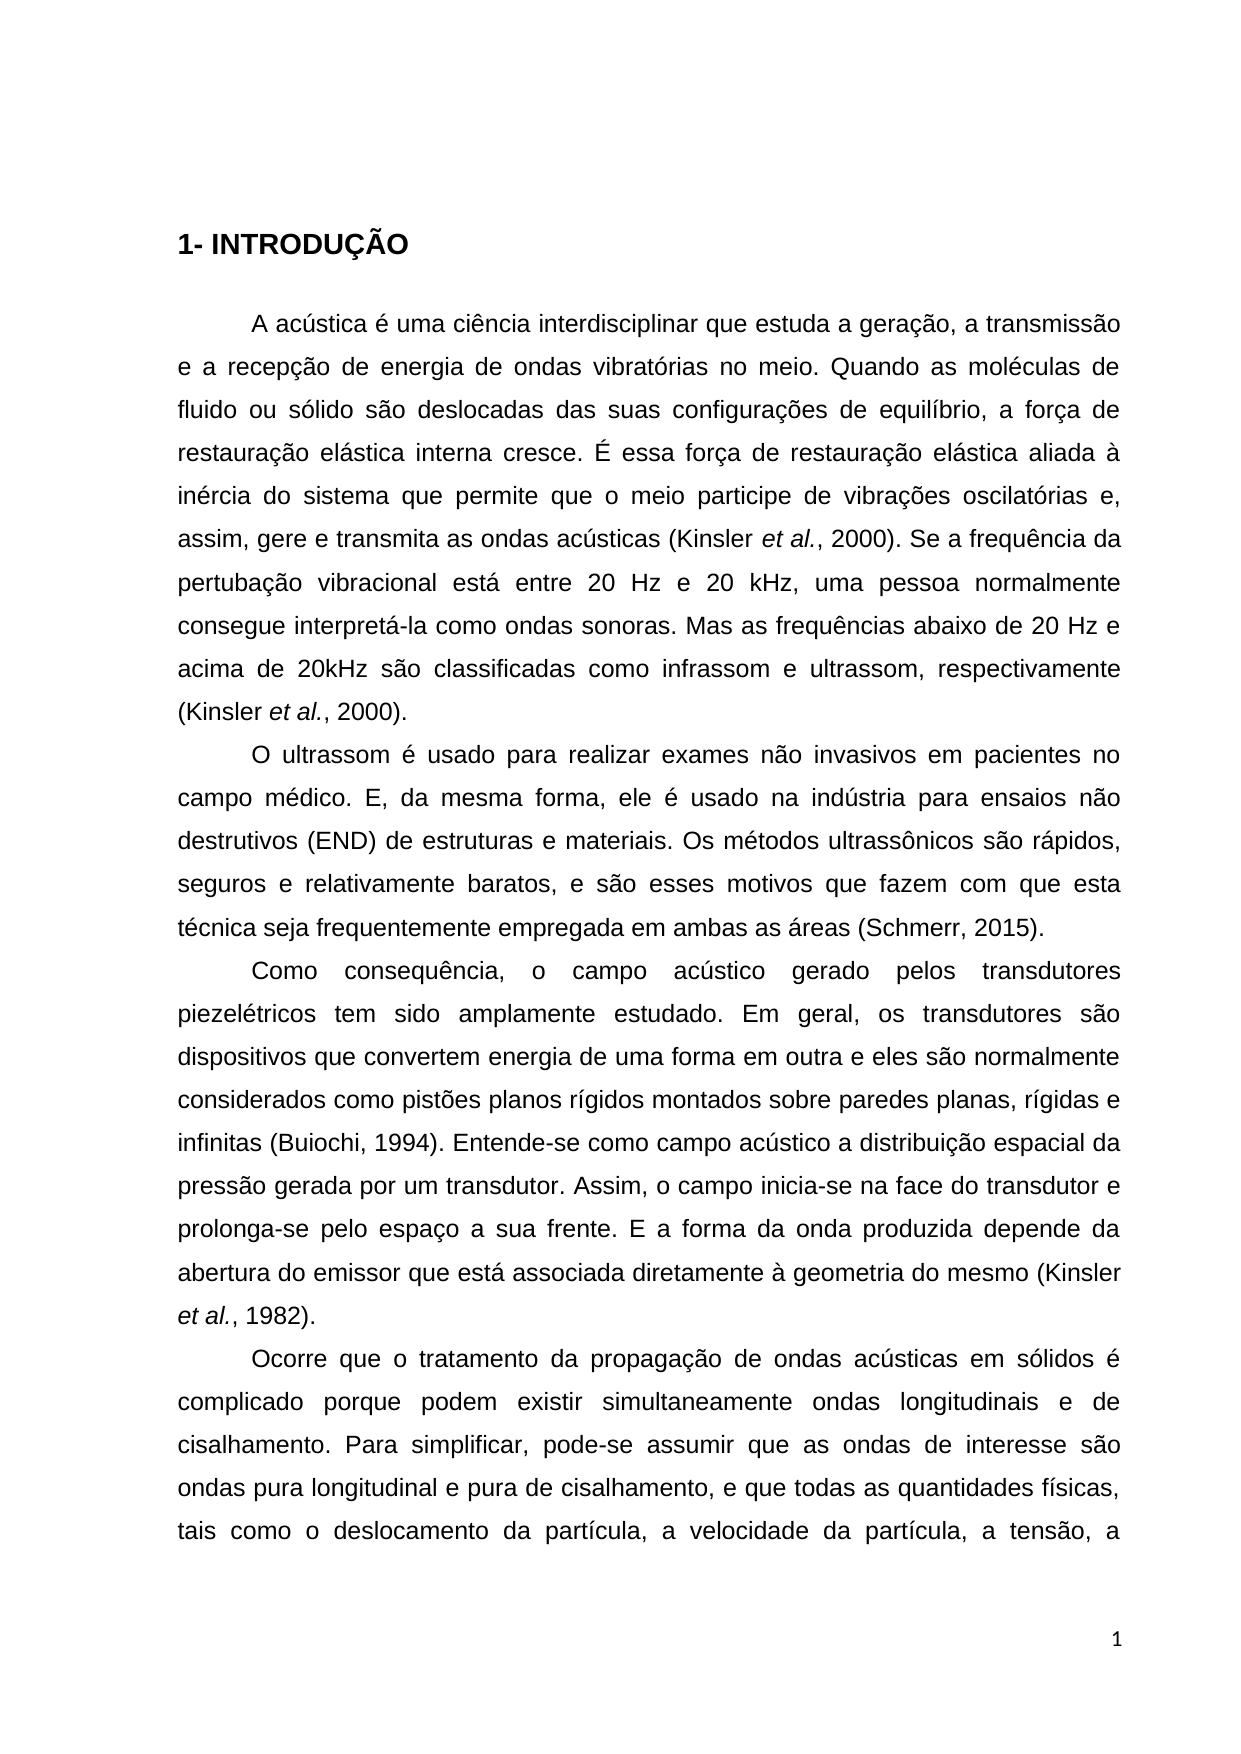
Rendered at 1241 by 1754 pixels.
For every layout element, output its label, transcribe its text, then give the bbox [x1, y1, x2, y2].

text O ultrassom é usado para realizar exames não invasivos em pacientes no campo médico. E, da mesma forma, ele é usado na indústria para ensaios não destrutivos (END) de estruturas e materiais. Os métodos ultrassônicos são rápidos, seguros e relativamente baratos, e são esses motivos que fazem com que esta técnica seja frequentemente empregada em ambas as áreas (Schmerr, 2015). [177, 740, 1122, 941]
subtitle 1- INTRODUÇÃO [177, 227, 1122, 261]
text A acústica é uma ciência interdisciplinar que estuda a geração, a transmissão e a recepção de energia de ondas vibratórias no meio. Quando as moléculas de fluido ou sólido são deslocadas das suas configurações de equilíbrio, a força de restauração elástica interna cresce. É essa força de restauração elástica aliada à inércia do sistema que permite que o meio participe de vibrações oscilatórias e, assim, gere e transmita as ondas acústicas (Kinsler et al., 2000). Se a frequência da pertubação vibracional está entre 20 Hz e 20 kHz, uma pessoa normalmente consegue interpretá-la como ondas sonoras. Mas as frequências abaixo de 20 Hz e acima de 20kHz são classificadas como infrassom e ultrassom, respectivamente (Kinsler et al., 2000). [177, 309, 1122, 726]
text Como consequência, o campo acústico gerado pelos transdutores piezelétricos tem sido amplamente estudado. Em geral, os transdutores são dispositivos que convertem energia de uma forma em outra e eles são normalmente considerados como pistões planos rígidos montados sobre paredes planas, rígidas e infinitas (Buiochi, 1994). Entende-se como campo acústico a distribuição espacial da pressão gerada por um transdutor. Assim, o campo inicia-se na face do transdutor e prolonga-se pelo espaço a sua frente. E a forma da onda produzida depende da abertura do emissor que está associada diretamente à geometria do mesmo (Kinsler et al., 1982). [177, 956, 1122, 1329]
